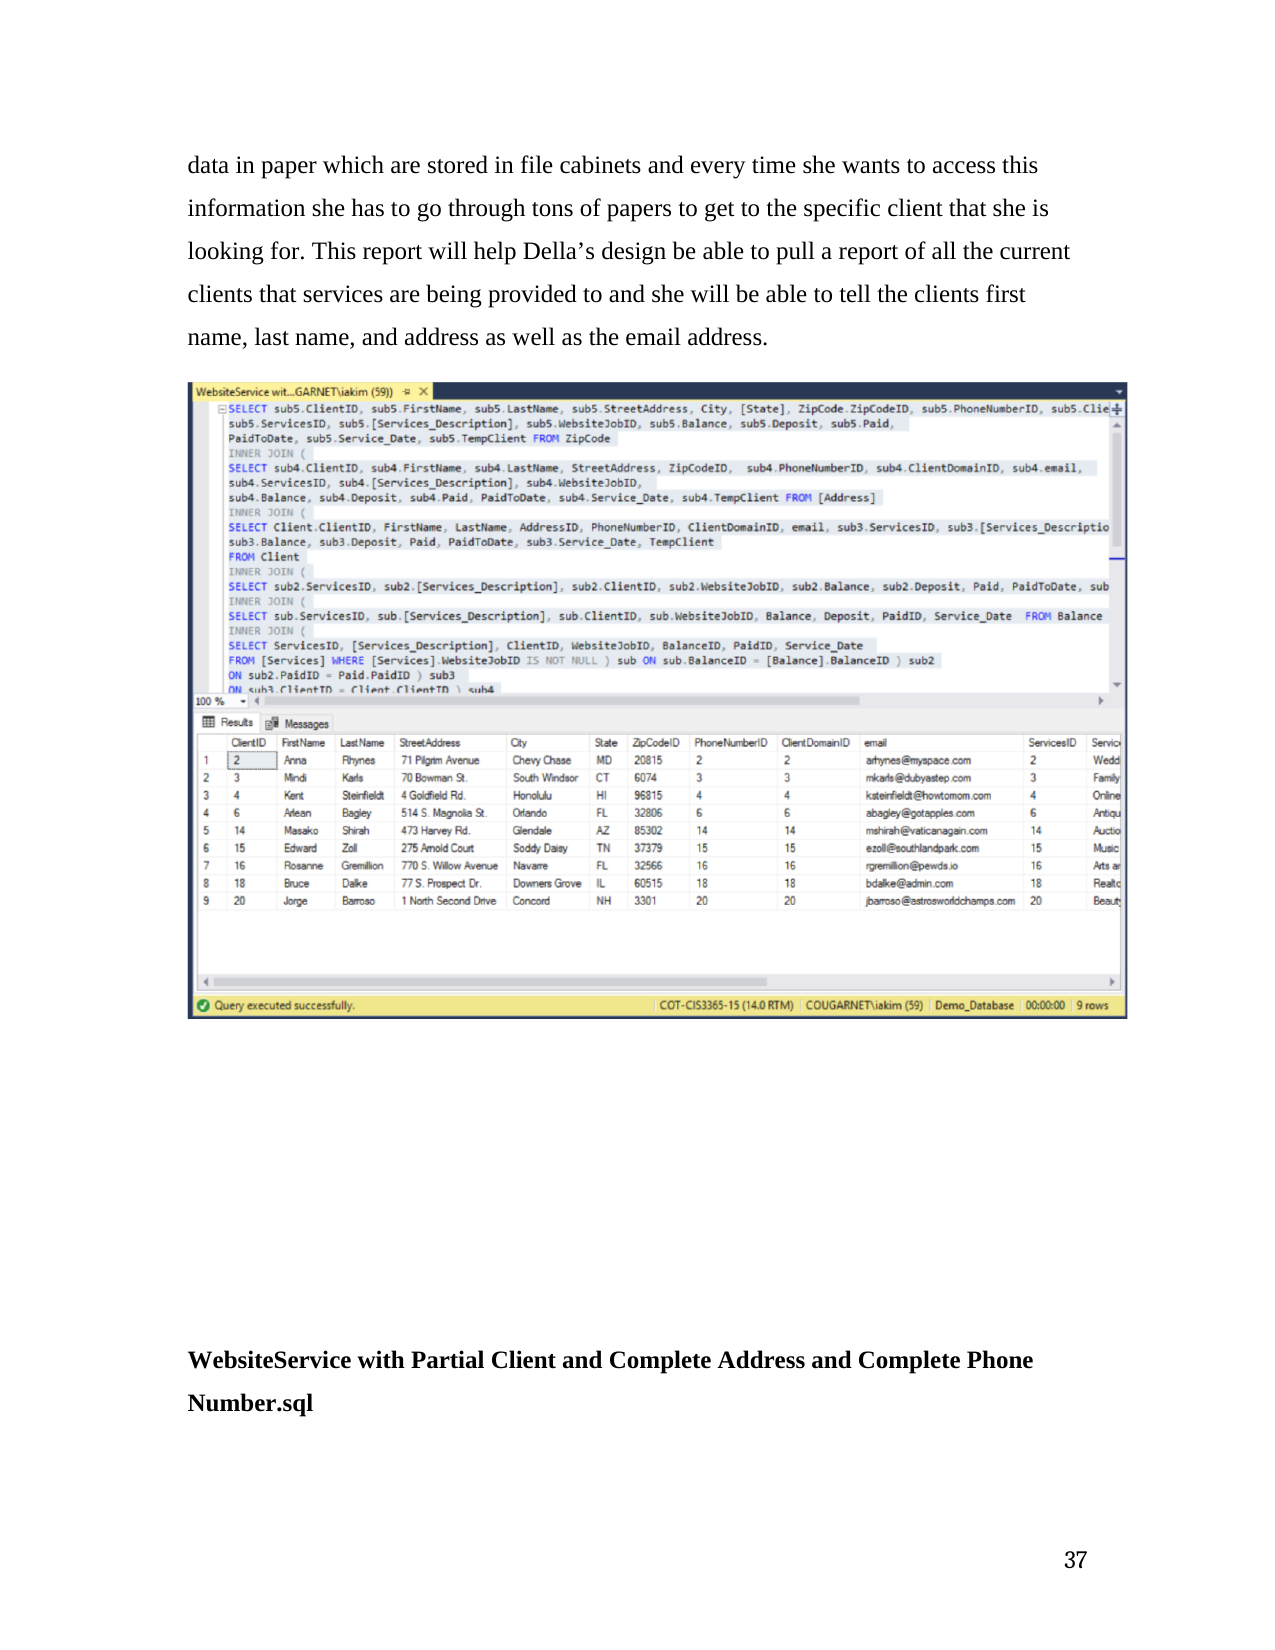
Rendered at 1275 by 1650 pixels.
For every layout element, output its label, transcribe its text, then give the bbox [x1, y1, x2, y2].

picture [187, 382, 1128, 1019]
text WebsiteService with Partial Client and Complete Address and Complete Phone Number.sql [187, 1345, 1087, 1417]
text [187, 150, 1087, 351]
